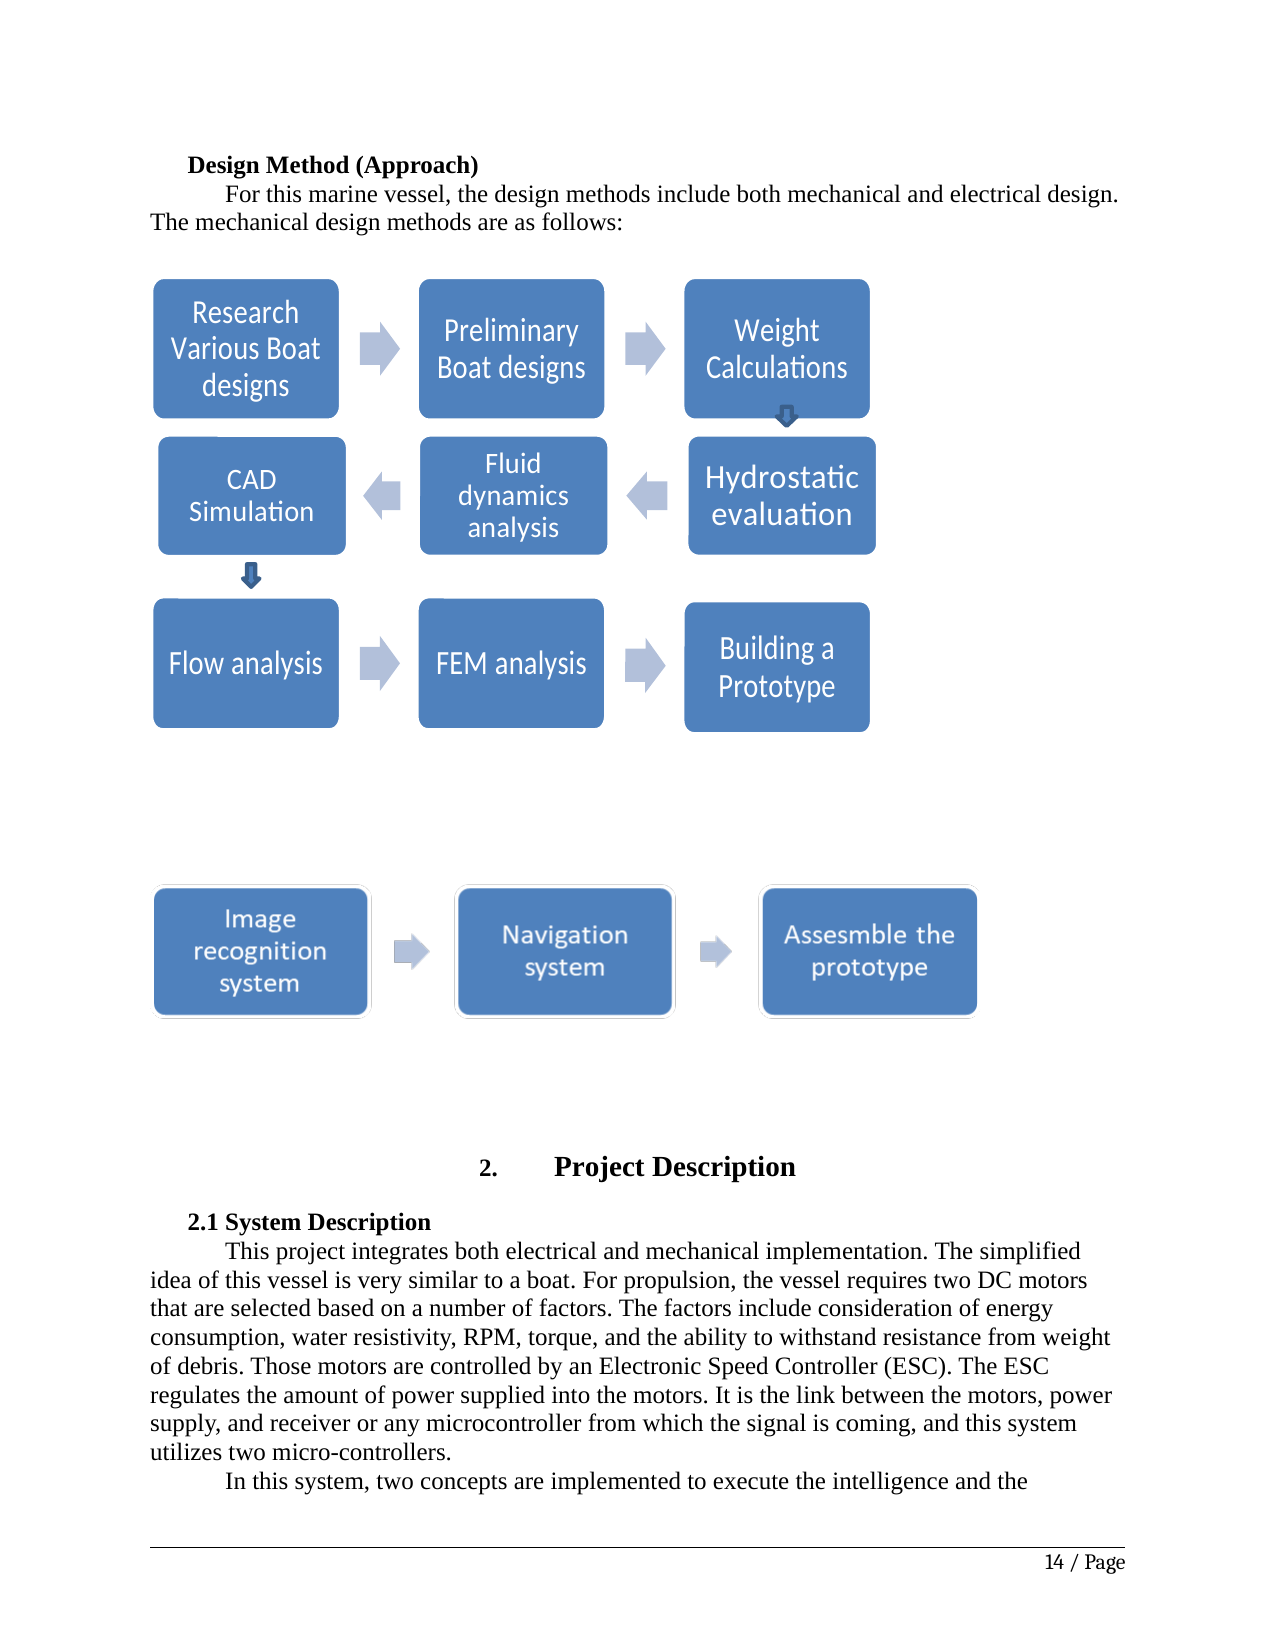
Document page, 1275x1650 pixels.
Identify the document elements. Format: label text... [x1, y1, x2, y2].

subtitle System Description [187, 1207, 1125, 1236]
subtitle Design Method (Approach) [187, 150, 1125, 179]
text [150, 1466, 1125, 1495]
text Project Description [150, 1149, 1125, 1182]
picture [150, 779, 980, 1124]
text For this marine vessel, the design methods include both mechanical and electrical design. The mechanical design methods are as follows: [150, 179, 1125, 236]
text This project integrates both electrical and mechanical implementation. The simplified idea of this vessel is very similar to a boat. For propulsion, the vessel requires two DC motors that are selected based on a number of factors. The factors include consideration of energy consumption, water resistivity, RPM, torque, and the ability to withstand resistance from weight of debris. Those motors are controlled by an Electronic Speed Controller (ESC). The ESC regulates the amount of power supplied into the motors. It is the link between the motors, power supply, and receiver or any microcontroller from which the signal is coming, and this system utilizes two micro-controllers. [150, 1236, 1125, 1466]
